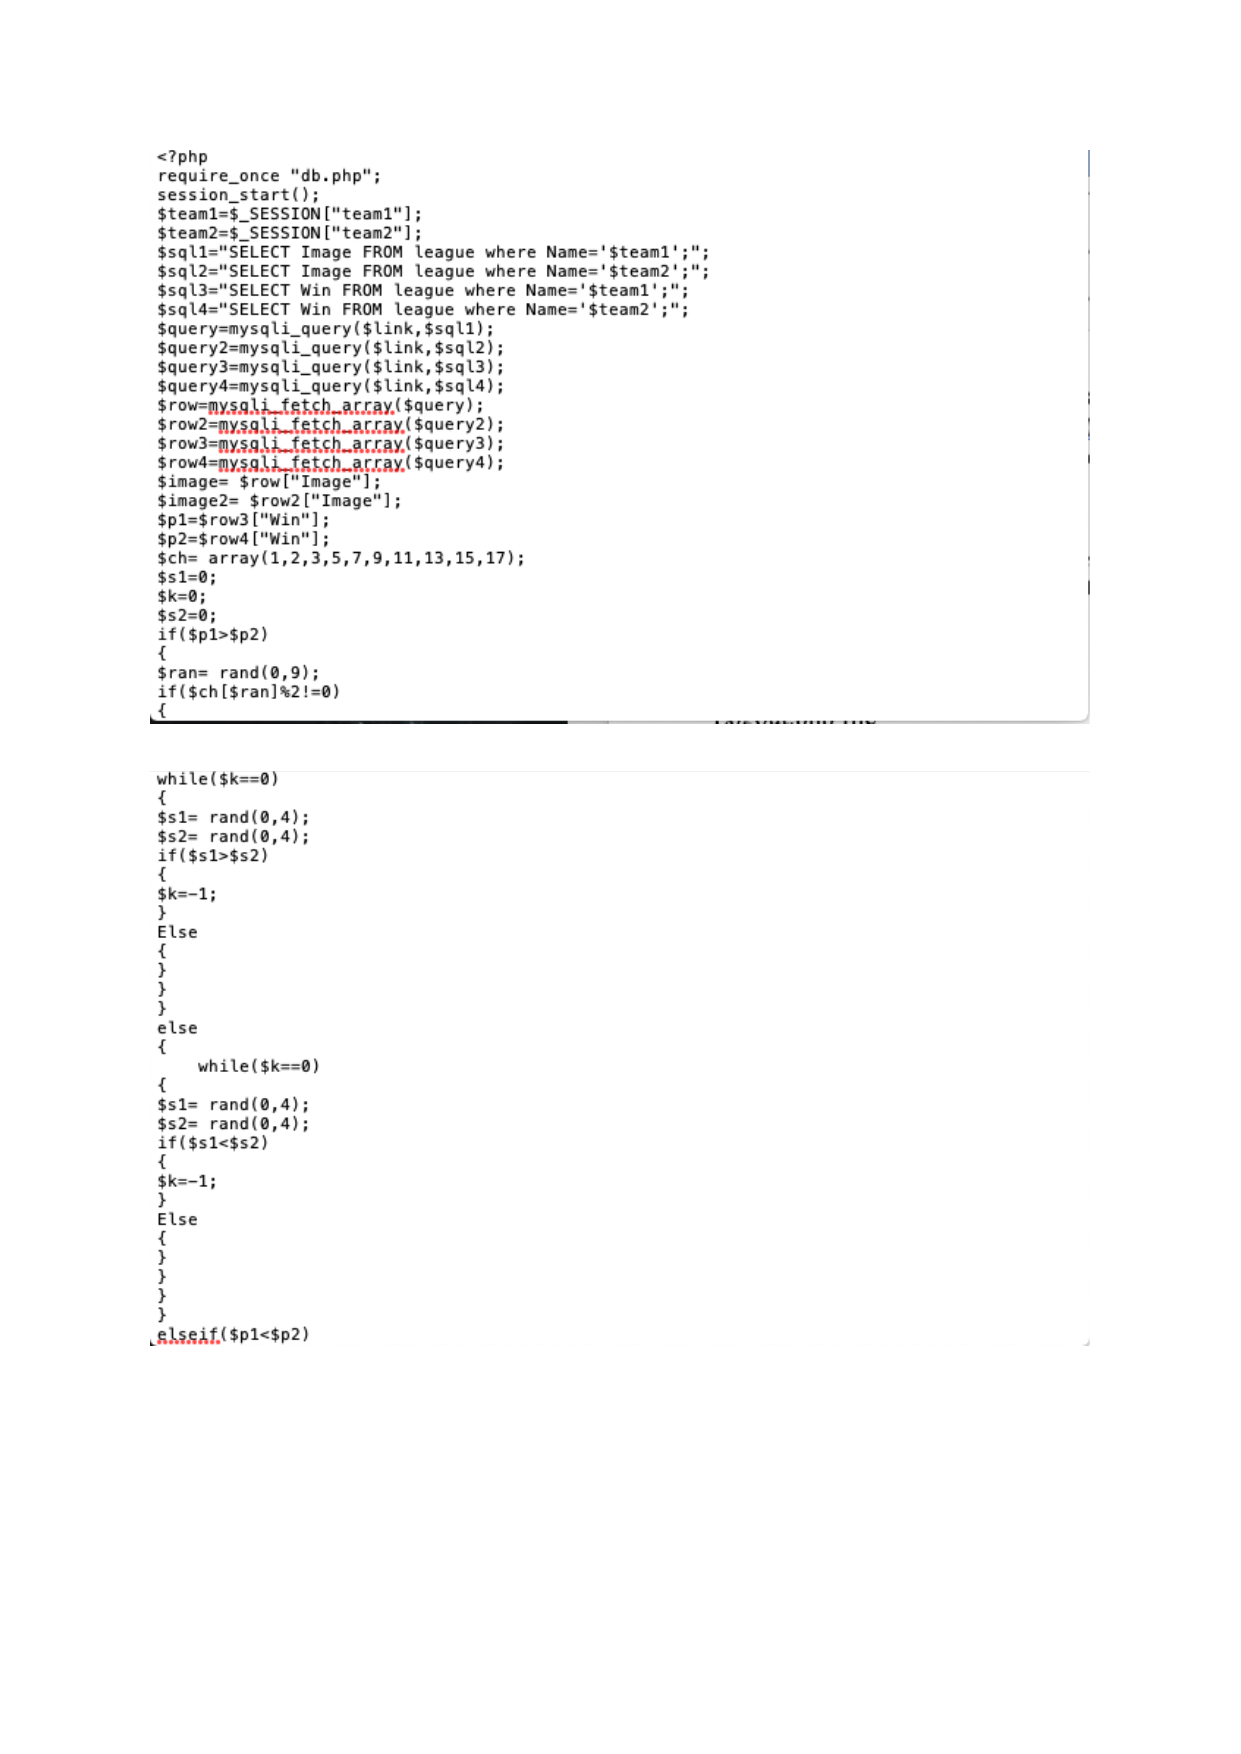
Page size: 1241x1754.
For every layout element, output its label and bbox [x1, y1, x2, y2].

picture [150, 771, 1090, 1346]
picture [150, 150, 1090, 724]
